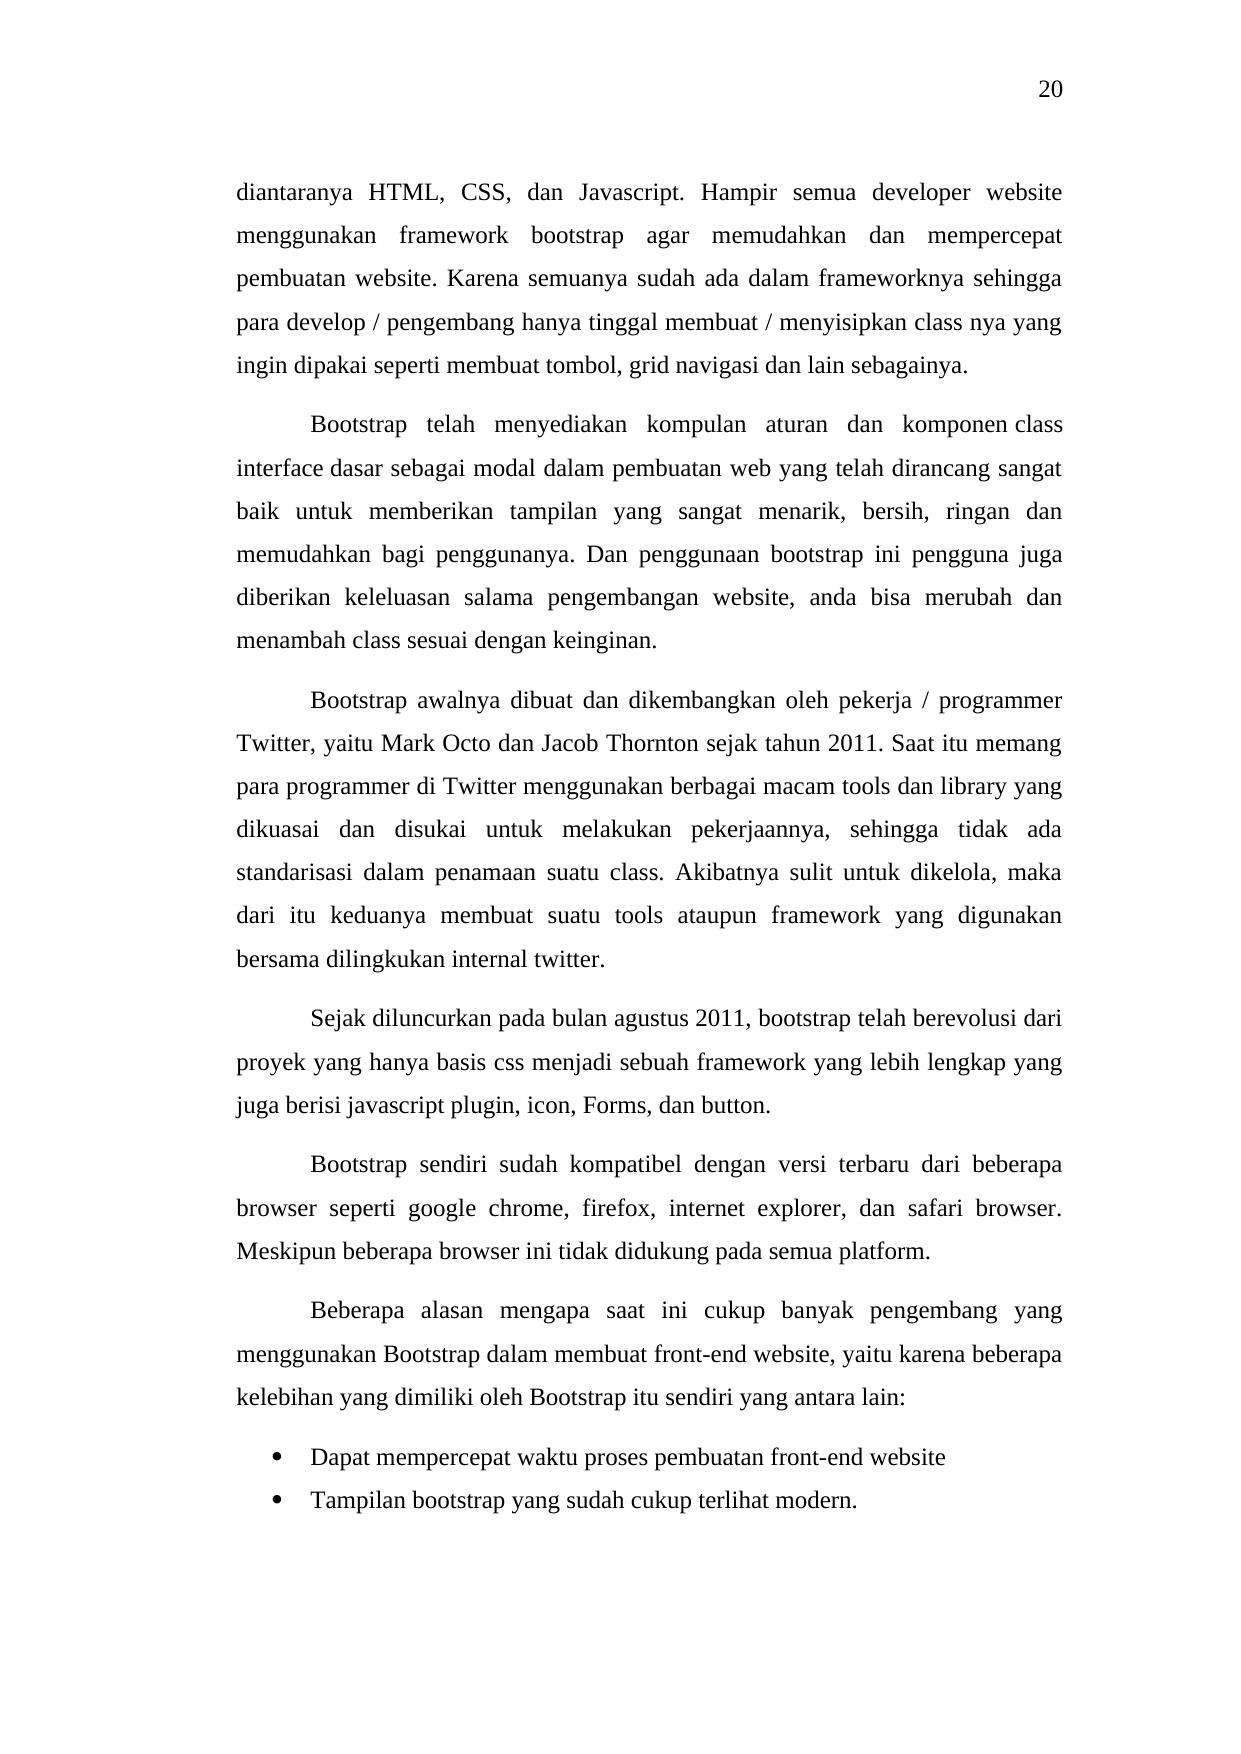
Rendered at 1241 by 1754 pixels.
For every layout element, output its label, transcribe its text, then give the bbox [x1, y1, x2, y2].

list Tampilan bootstrap yang sudah cukup terlihat modern. [273, 1485, 1063, 1513]
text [236, 177, 1063, 378]
text Beberapa alasan mengapa saat ini cukup banyak pengembang yang menggunakan Bootstrap dalam membuat front-end website, yaitu karena beberapa kelebihan yang dimiliki oleh Bootstrap itu sendiri yang antara lain: [236, 1296, 1063, 1411]
list Dapat mempercepat waktu proses pembuatan front-end website [273, 1442, 1063, 1470]
text Bootstrap awalnya dibuat dan dikembangkan oleh pekerja / programmer Twitter, yaitu Mark Octo dan Jacob Thornton sejak tahun 2011. Saat itu memang para programmer di Twitter menggunakan berbagai macam tools dan library yang dikuasai dan disukai untuk melakukan pekerjaannya, sehingga tidak ada standarisasi dalam penamaan suatu class. Akibatnya sulit untuk dikelola, maka dari itu keduanya membuat suatu tools ataupun framework yang digunakan bersama dilingkukan internal twitter. [236, 685, 1063, 972]
text Bootstrap telah menyediakan kompulan aturan dan komponen class interface dasar sebagai modal dalam pembuatan web yang telah dirancang sangat baik untuk memberikan tampilan yang sangat menarik, bersih, ringan dan memudahkan bagi penggunanya. Dan penggunaan bootstrap ini pengguna juga diberikan keleluasan salama pengembangan website, anda bisa merubah dan menambah class sesuai dengan keinginan. [236, 409, 1063, 654]
text Bootstrap sendiri sudah kompatibel dengan versi terbaru dari beberapa browser seperti google chrome, firefox, internet explorer, dan safari browser. Meskipun beberapa browser ini tidak didukung pada semua platform. [236, 1149, 1063, 1264]
text Sejak diluncurkan pada bulan agustus 2011, bootstrap telah berevolusi dari proyek yang hanya basis css menjadi sebuah framework yang lebih lengkap yang juga berisi javascript plugin, icon, Forms, dan button. [236, 1003, 1063, 1118]
